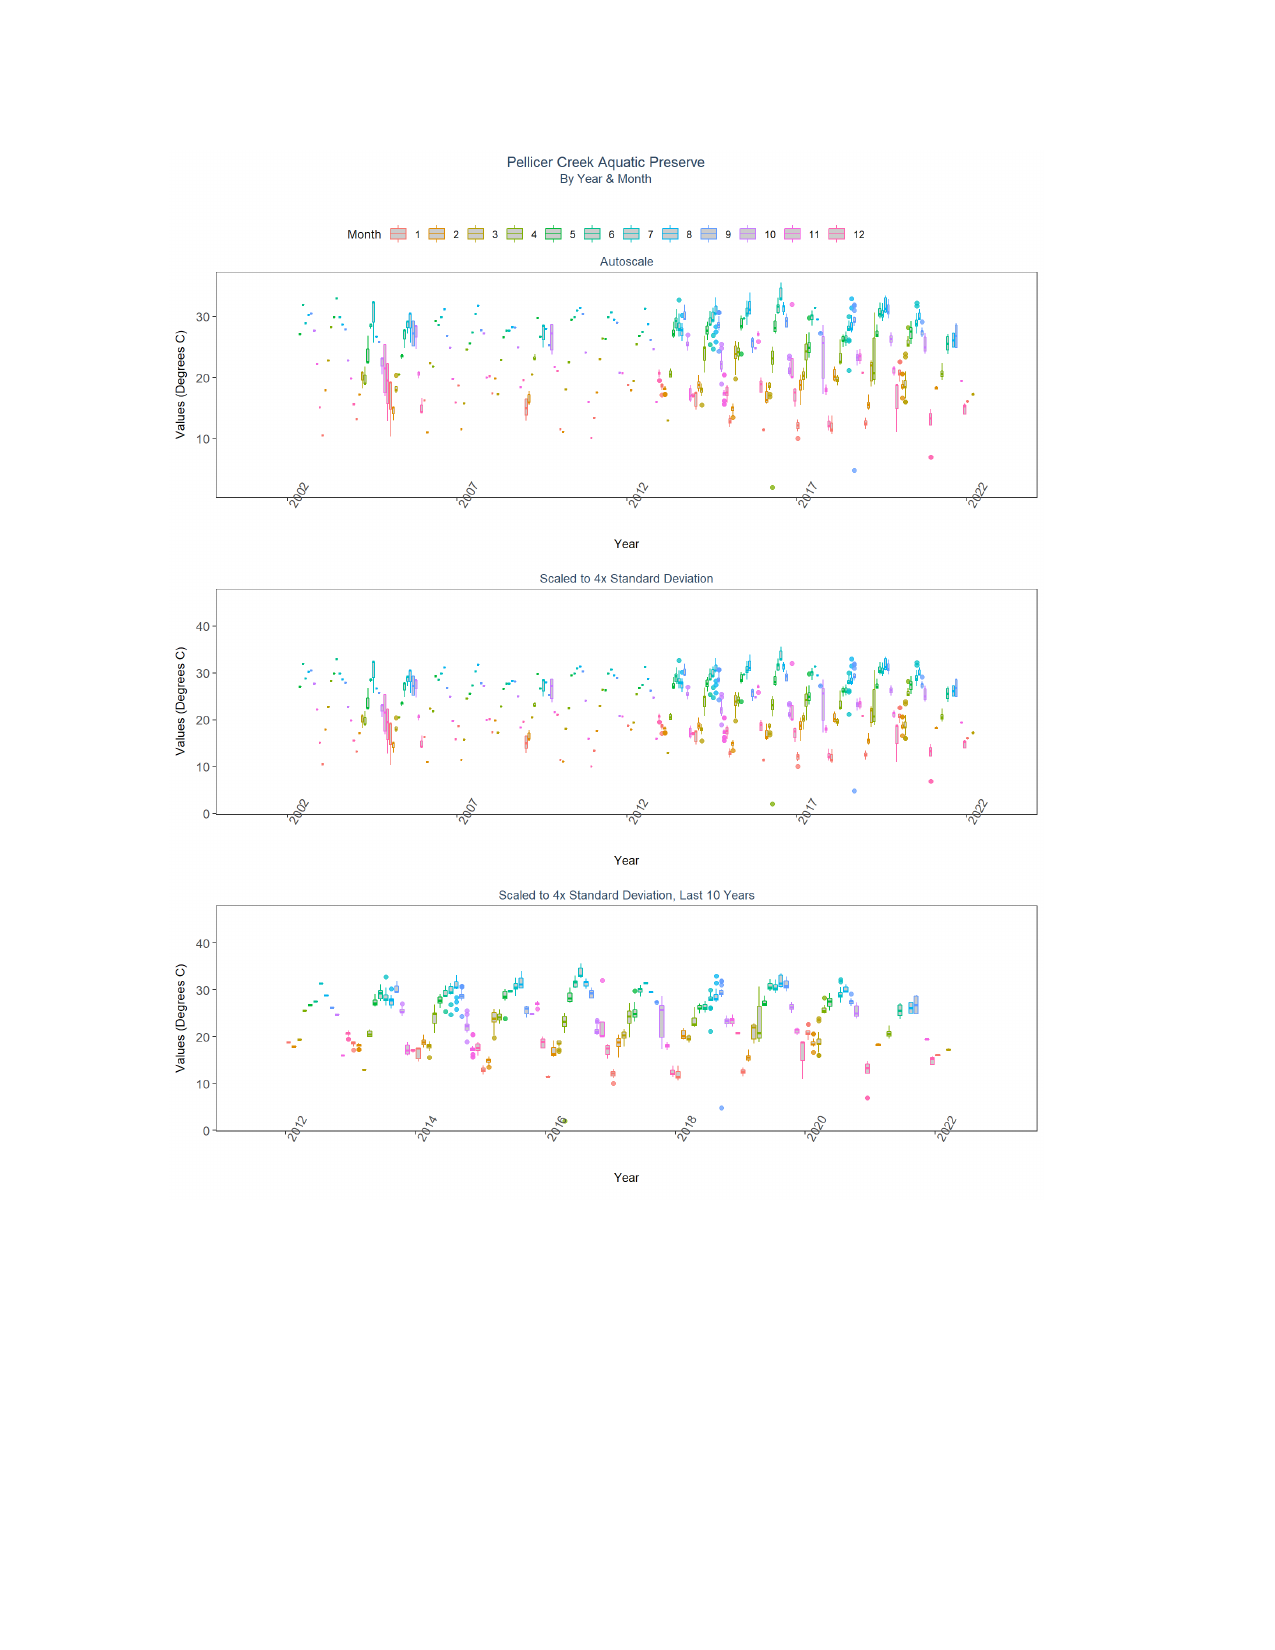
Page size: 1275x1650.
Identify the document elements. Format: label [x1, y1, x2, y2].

picture [168, 150, 1044, 1200]
